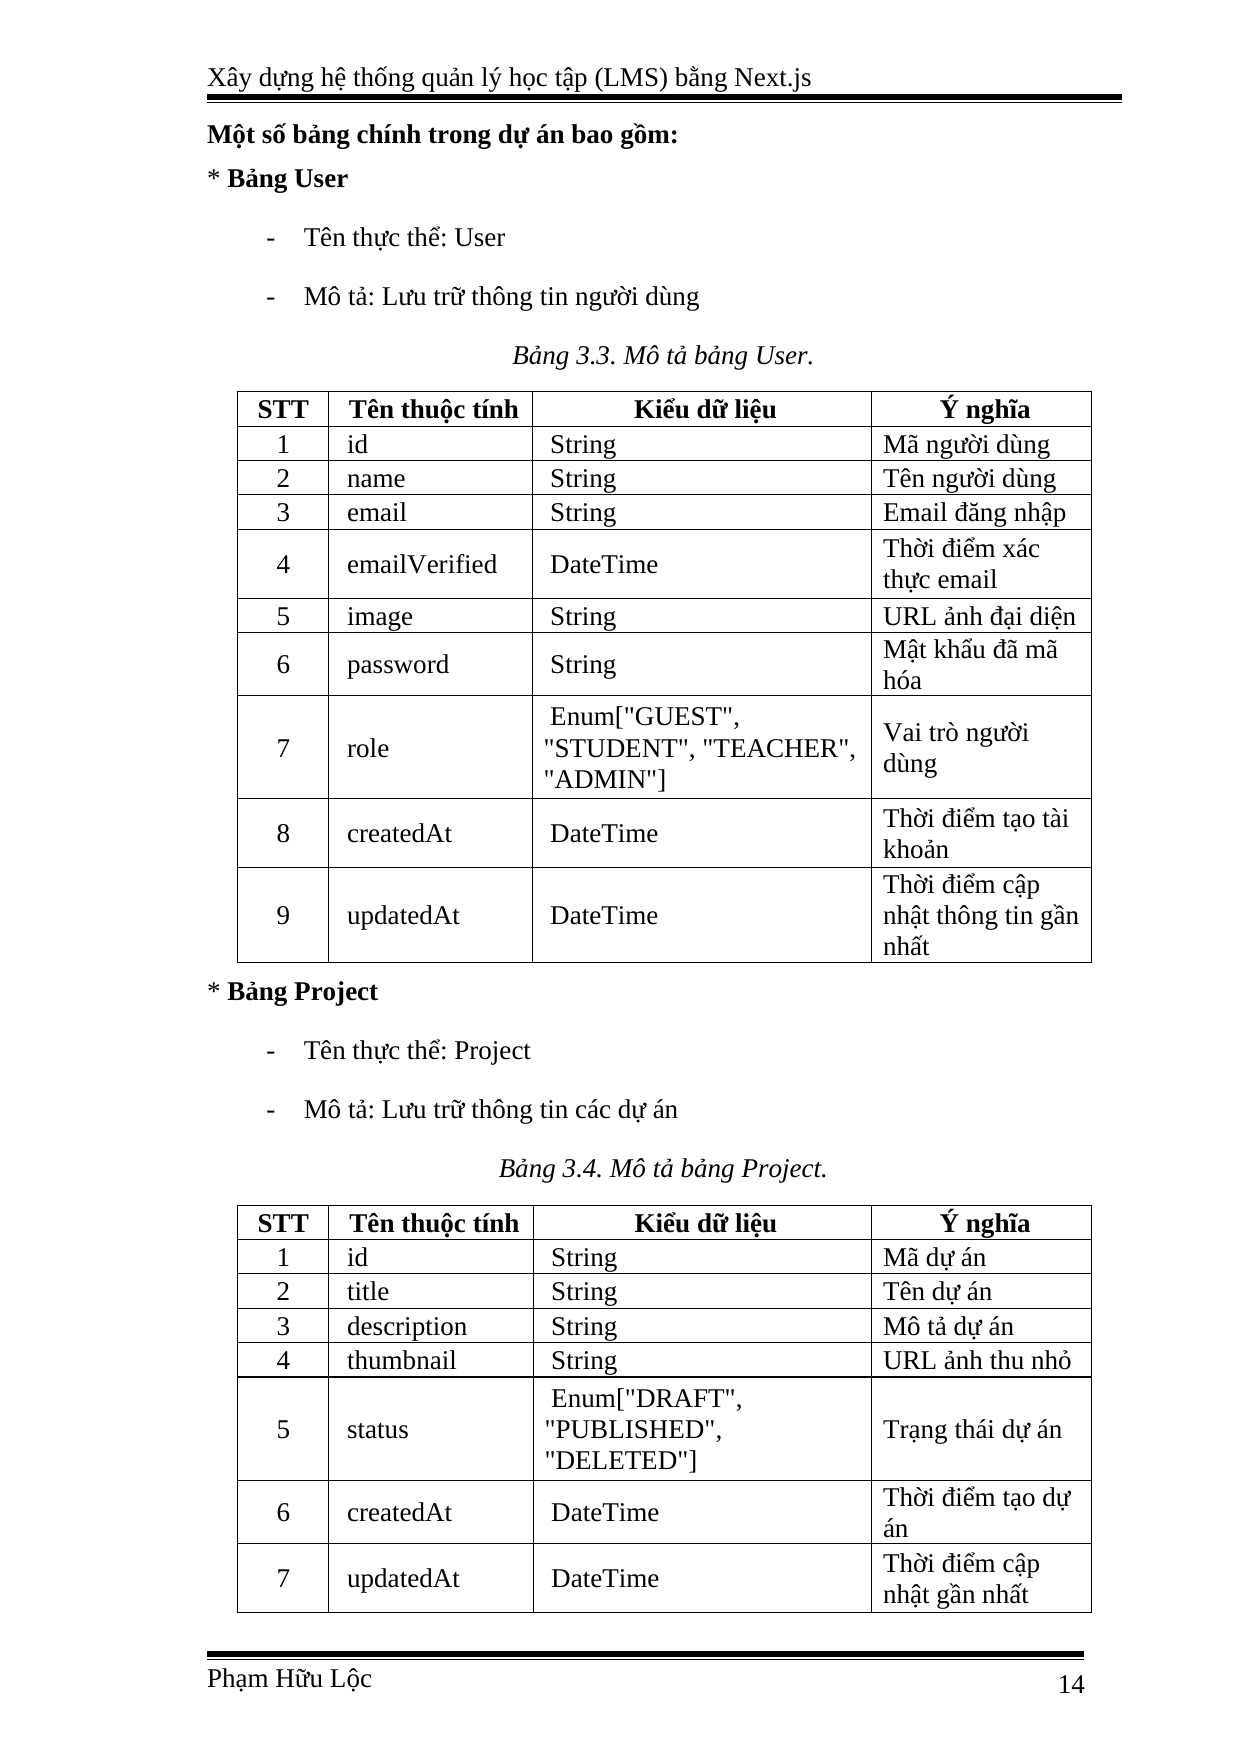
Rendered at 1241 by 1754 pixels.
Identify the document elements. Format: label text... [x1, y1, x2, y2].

table_cell 2 [238, 1274, 328, 1308]
table_cell Mã dự án [872, 1240, 1091, 1273]
table_cell password [329, 633, 532, 695]
table_cell 4 [238, 1343, 328, 1376]
table_cell Trạng thái dự án [872, 1378, 1091, 1479]
table_header Tên thuộc tính [329, 392, 532, 426]
table_cell String [533, 461, 871, 494]
table_cell role [329, 696, 532, 798]
table_cell updatedAt [329, 868, 532, 962]
table_cell id [329, 427, 532, 460]
table_cell image [329, 599, 532, 632]
table_header Ý nghĩa [872, 1206, 1091, 1239]
table_cell 5 [238, 599, 328, 632]
table_cell email [329, 495, 532, 529]
table_cell String [533, 495, 871, 529]
table_cell 7 [238, 696, 328, 798]
table_cell String [533, 633, 871, 695]
text Bảng 3.4. Mô tả bảng Project. [207, 1153, 1122, 1184]
table_cell Mật khẩu đã mã hóa [872, 633, 1091, 695]
table_cell 9 [238, 868, 328, 962]
table_cell Thời điểm cập nhật thông tin gần nhất [872, 868, 1091, 962]
text * Bảng User [207, 162, 1122, 193]
table_cell name [329, 461, 532, 494]
text * Bảng Project [207, 975, 1122, 1006]
table_cell updatedAt [329, 1544, 533, 1612]
table_cell Thời điểm xác thực email [872, 530, 1091, 597]
table_cell Enum["GUEST", "STUDENT", "TEACHER", "ADMIN"] [533, 696, 871, 798]
table_cell createdAt [329, 1481, 533, 1543]
table_cell 6 [238, 1481, 328, 1543]
table_cell DateTime [533, 799, 871, 867]
table_cell Thời điểm tạo tài khoản [872, 799, 1091, 867]
table_cell 1 [238, 427, 328, 460]
table_header STT [238, 392, 328, 426]
list Tên thực thể: Project [266, 1034, 1122, 1065]
list Tên thực thể: User [266, 221, 1122, 252]
table_cell URL ảnh đại diện [872, 599, 1091, 632]
table_cell Enum["DRAFT", "PUBLISHED", "DELETED"] [534, 1378, 871, 1479]
table_cell DateTime [533, 530, 871, 597]
text Bảng 3.3. Mô tả bảng User. [207, 339, 1122, 370]
table_header STT [238, 1206, 328, 1239]
table_cell String [534, 1240, 871, 1273]
table_cell DateTime [534, 1481, 871, 1543]
table_cell Email đăng nhập [872, 495, 1091, 529]
table_cell String [533, 427, 871, 460]
table_cell 3 [238, 495, 328, 529]
table_cell URL ảnh thu nhỏ [872, 1343, 1091, 1376]
list Mô tả: Lưu trữ thông tin người dùng [266, 280, 1122, 311]
table_cell String [534, 1343, 871, 1376]
table_cell Thời điểm tạo dự án [872, 1481, 1091, 1543]
table_cell emailVerified [329, 530, 532, 597]
table_cell 8 [238, 799, 328, 867]
table_cell 2 [238, 461, 328, 494]
table_cell 4 [238, 530, 328, 597]
table_cell thumbnail [329, 1343, 533, 1376]
table_cell 7 [238, 1544, 328, 1612]
table_header Ý nghĩa [872, 392, 1091, 426]
table_cell Tên người dùng [872, 461, 1091, 494]
table_cell 1 [238, 1240, 328, 1273]
text Một số bảng chính trong dự án bao gồm: [207, 118, 1122, 149]
table_cell id [329, 1240, 533, 1273]
table_header Kiểu dữ liệu [533, 392, 871, 426]
table_header Kiểu dữ liệu [534, 1206, 871, 1239]
list Mô tả: Lưu trữ thông tin các dự án [266, 1093, 1122, 1124]
table_cell description [329, 1309, 533, 1342]
table_cell String [534, 1274, 871, 1308]
table_cell DateTime [533, 868, 871, 962]
table_cell createdAt [329, 799, 532, 867]
table_cell Vai trò người dùng [872, 696, 1091, 798]
table_cell Tên dự án [872, 1274, 1091, 1308]
table_cell Mô tả dự án [872, 1309, 1091, 1342]
table_cell 3 [238, 1309, 328, 1342]
table_header Tên thuộc tính [329, 1206, 533, 1239]
table_cell DateTime [534, 1544, 871, 1612]
table_cell Thời điểm cập nhật gần nhất [872, 1544, 1091, 1612]
table_cell 6 [238, 633, 328, 695]
table_cell title [329, 1274, 533, 1308]
table_cell Mã người dùng [872, 427, 1091, 460]
table_cell String [534, 1309, 871, 1342]
table_cell String [533, 599, 871, 632]
table_cell 5 [238, 1378, 328, 1479]
table_cell status [329, 1378, 533, 1479]
